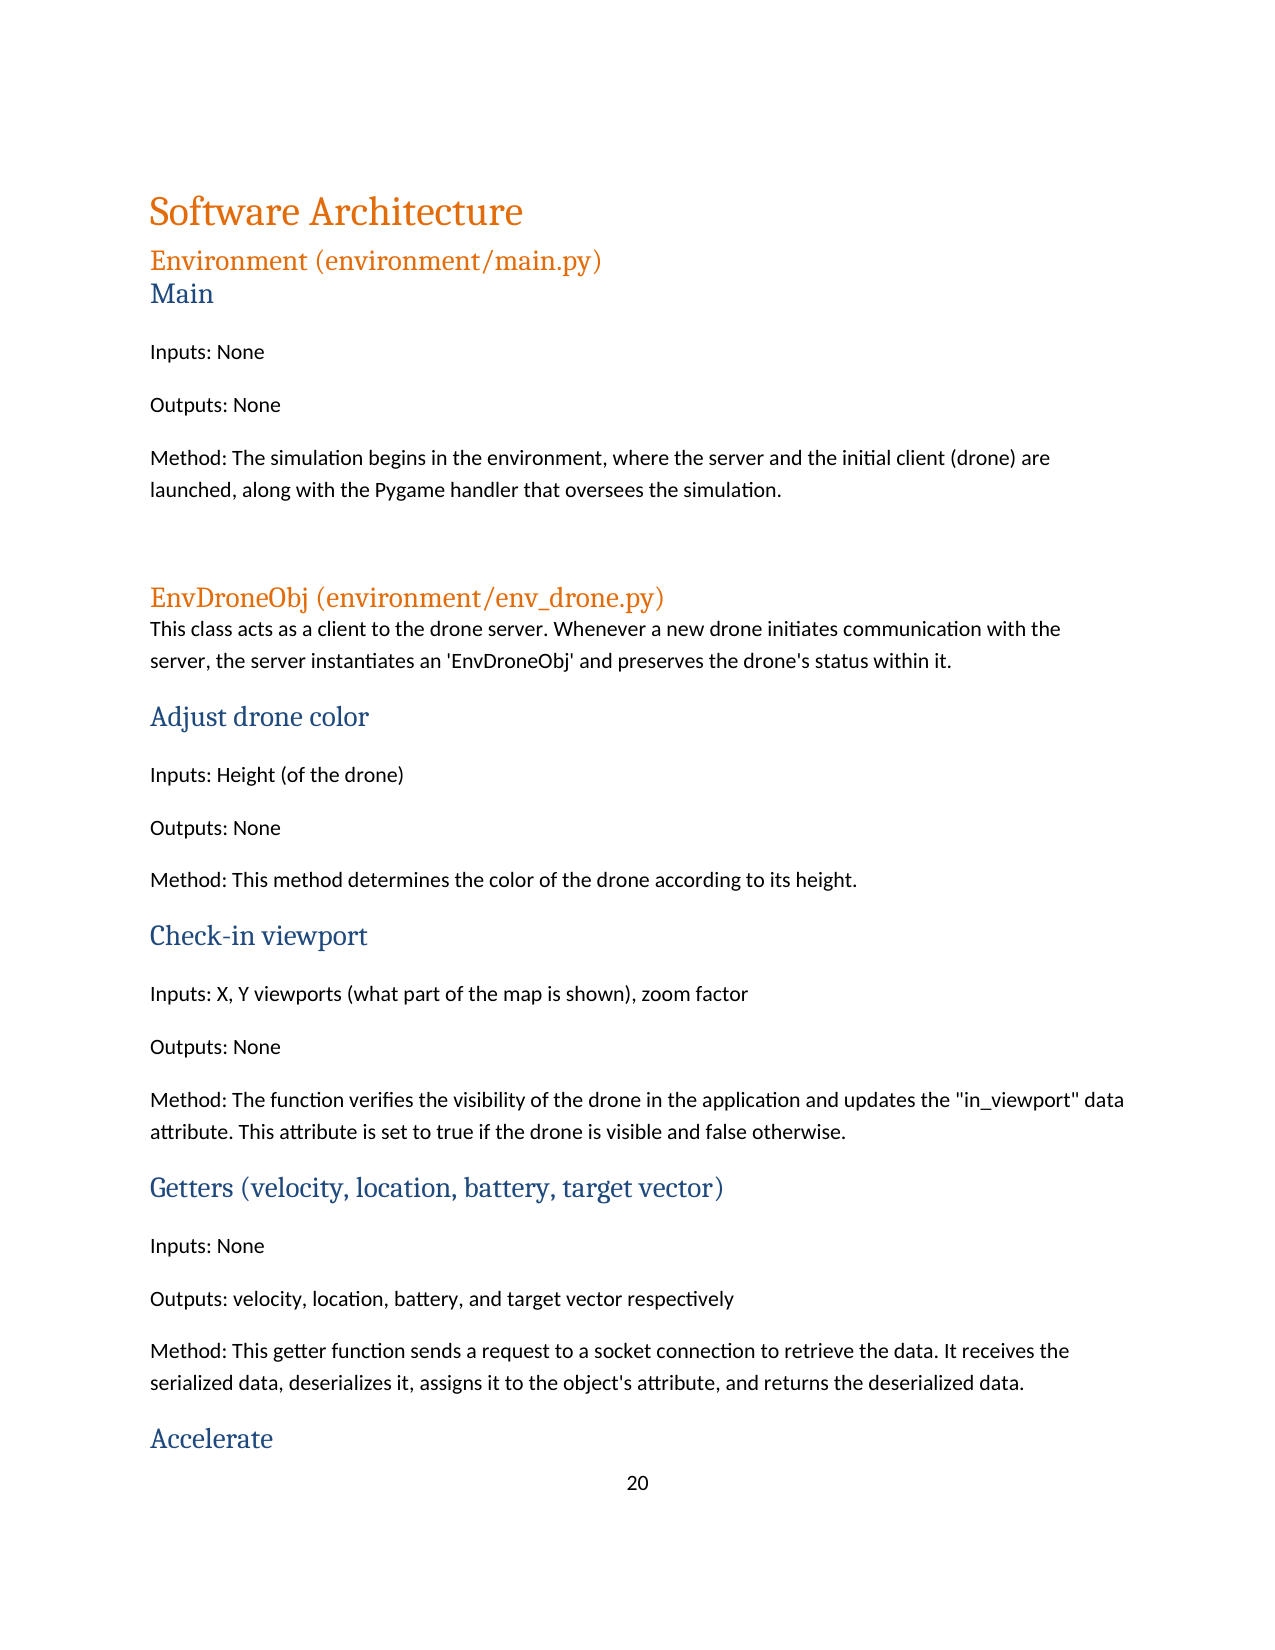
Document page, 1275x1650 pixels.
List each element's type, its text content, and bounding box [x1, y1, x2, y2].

text Outputs: velocity, location, battery, and target vector respectively [150, 1285, 1125, 1311]
text Method: This method determines the color of the drone according to its height. [150, 867, 1125, 893]
text Method: The simulation begins in the environment, where the server and the initial client (drone) are launched, along with the Pygame handler that oversees the simulation. [150, 444, 1125, 503]
text Check-in viewport [150, 919, 1125, 953]
text Adjust drone color [150, 700, 1125, 733]
text Method: The function verifies the visibility of the drone in the application and updates the "in_viewport" data attribute. This attribute is set to true if the drone is visible and false otherwise. [150, 1086, 1125, 1145]
text Inputs: Height (of the drone) [150, 761, 1125, 788]
text Outputs: None [150, 391, 1125, 418]
text Getters (velocity, location, battery, target vector) [150, 1171, 1125, 1204]
text Outputs: None [150, 1033, 1125, 1060]
subtitle Software Architecture [150, 187, 1125, 235]
text This class acts as a client to the drone server. Whenever a new drone initiates communication with the server, the server instantiates an 'EnvDroneObj' and preserves the drone's status within it. [150, 615, 1125, 674]
text Accelerate [150, 1422, 1125, 1456]
text Outputs: None [150, 814, 1125, 840]
text Inputs: X, Y viewports (what part of the map is shown), zoom factor [150, 980, 1125, 1007]
text Inputs: None [150, 1232, 1125, 1258]
text Inputs: None [150, 338, 1125, 365]
subtitle EnvDroneObj (environment/env_drone.py) [150, 582, 1125, 615]
subtitle Environment (environment/main.py) [150, 244, 1125, 277]
text Main [150, 277, 1125, 311]
text Method: This getter function sends a request to a socket connection to retrieve the data. It receives the serialized data, deserializes it, assigns it to the object's attribute, and returns the deserialized data. [150, 1337, 1125, 1396]
